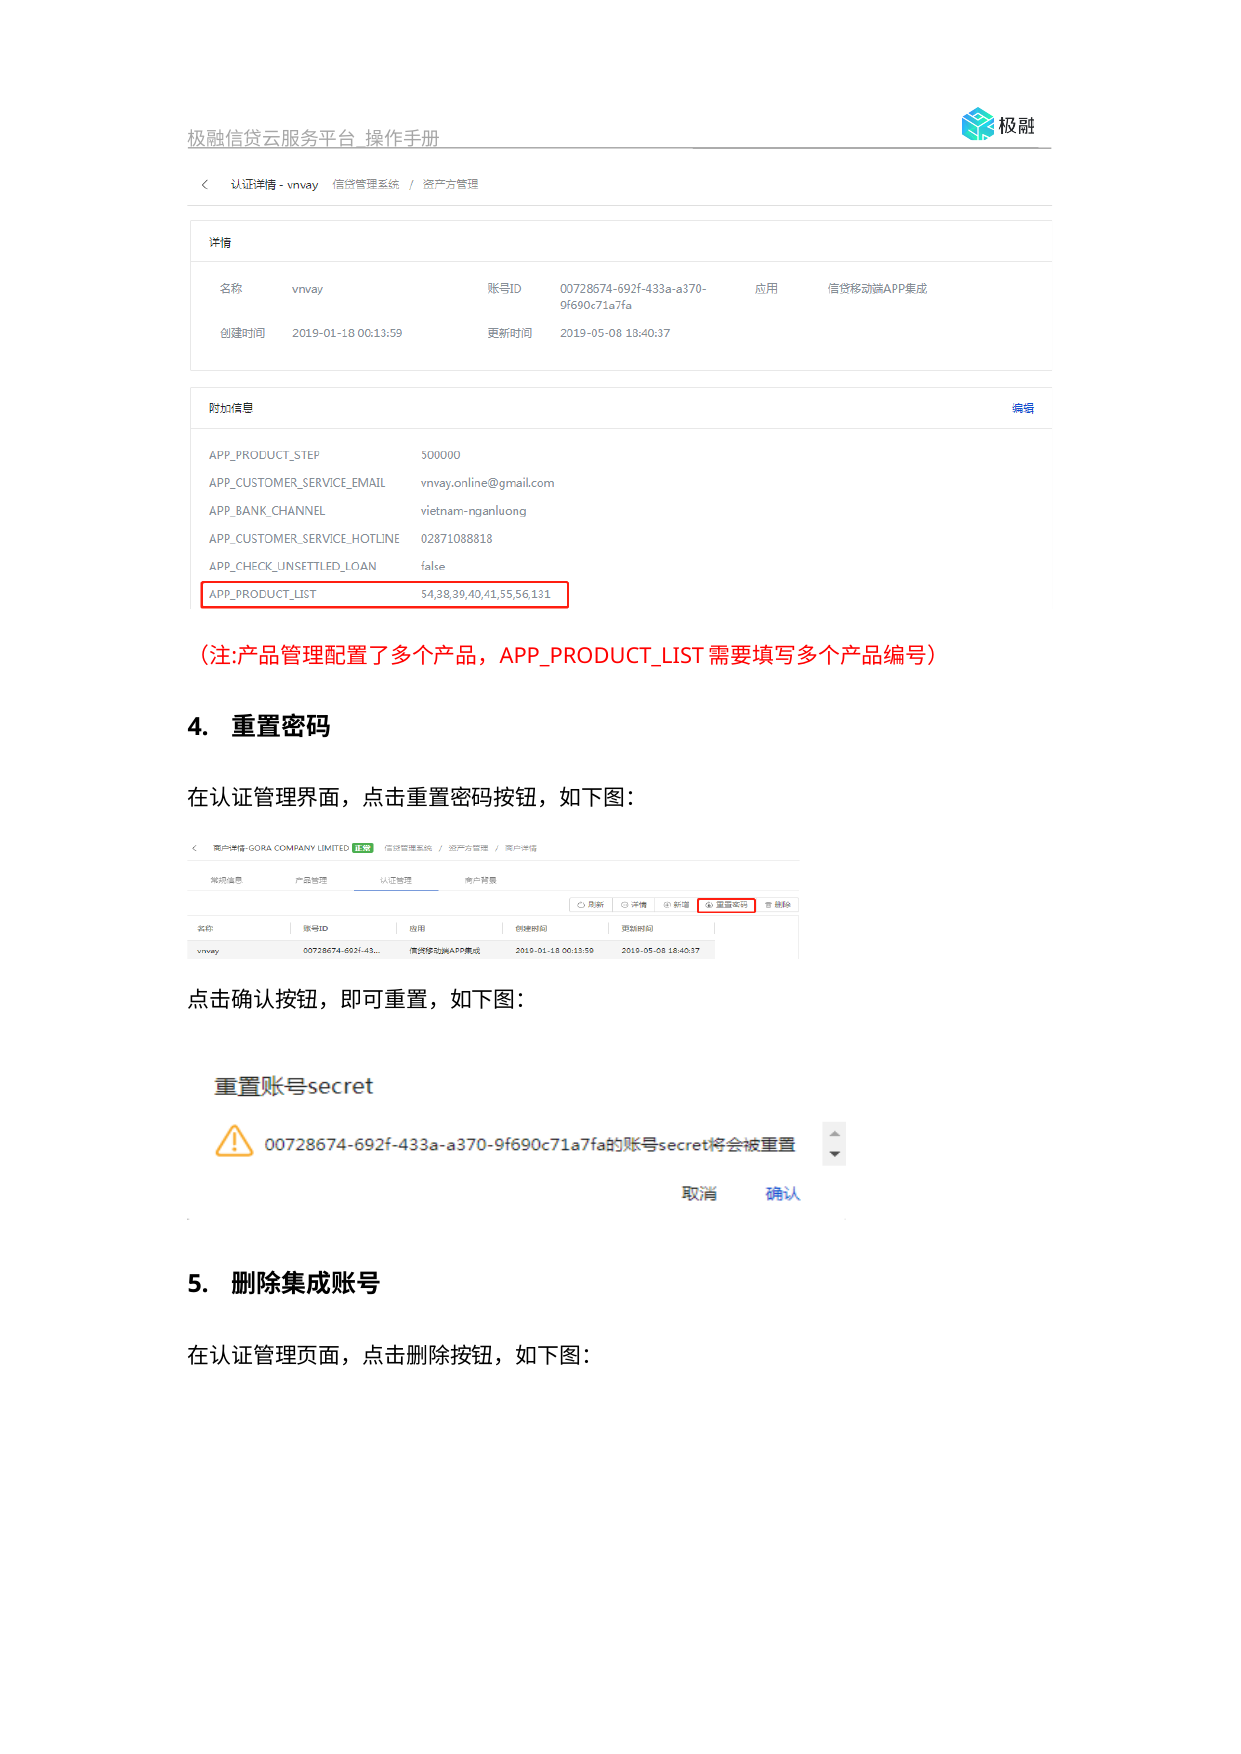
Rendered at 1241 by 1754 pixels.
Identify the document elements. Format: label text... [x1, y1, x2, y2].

picture [187, 1046, 846, 1220]
picture [187, 175, 1053, 609]
picture [187, 838, 800, 959]
list 在认证管理界面，点击重置密码按钮，如下图： [187, 780, 1053, 812]
list 重置密码 [187, 692, 1053, 757]
picture [952, 105, 1042, 144]
list 在认证管理页面，点击删除按钮，如下图： [187, 1337, 1053, 1370]
list （注:产品管理配置了多个产品，APP_PRODUCT_LIST需要填写多个产品编号） [187, 638, 1053, 671]
list 点击确认按钮，即可重置，如下图： [187, 982, 1053, 1014]
list 删除集成账号 [187, 1249, 1053, 1314]
